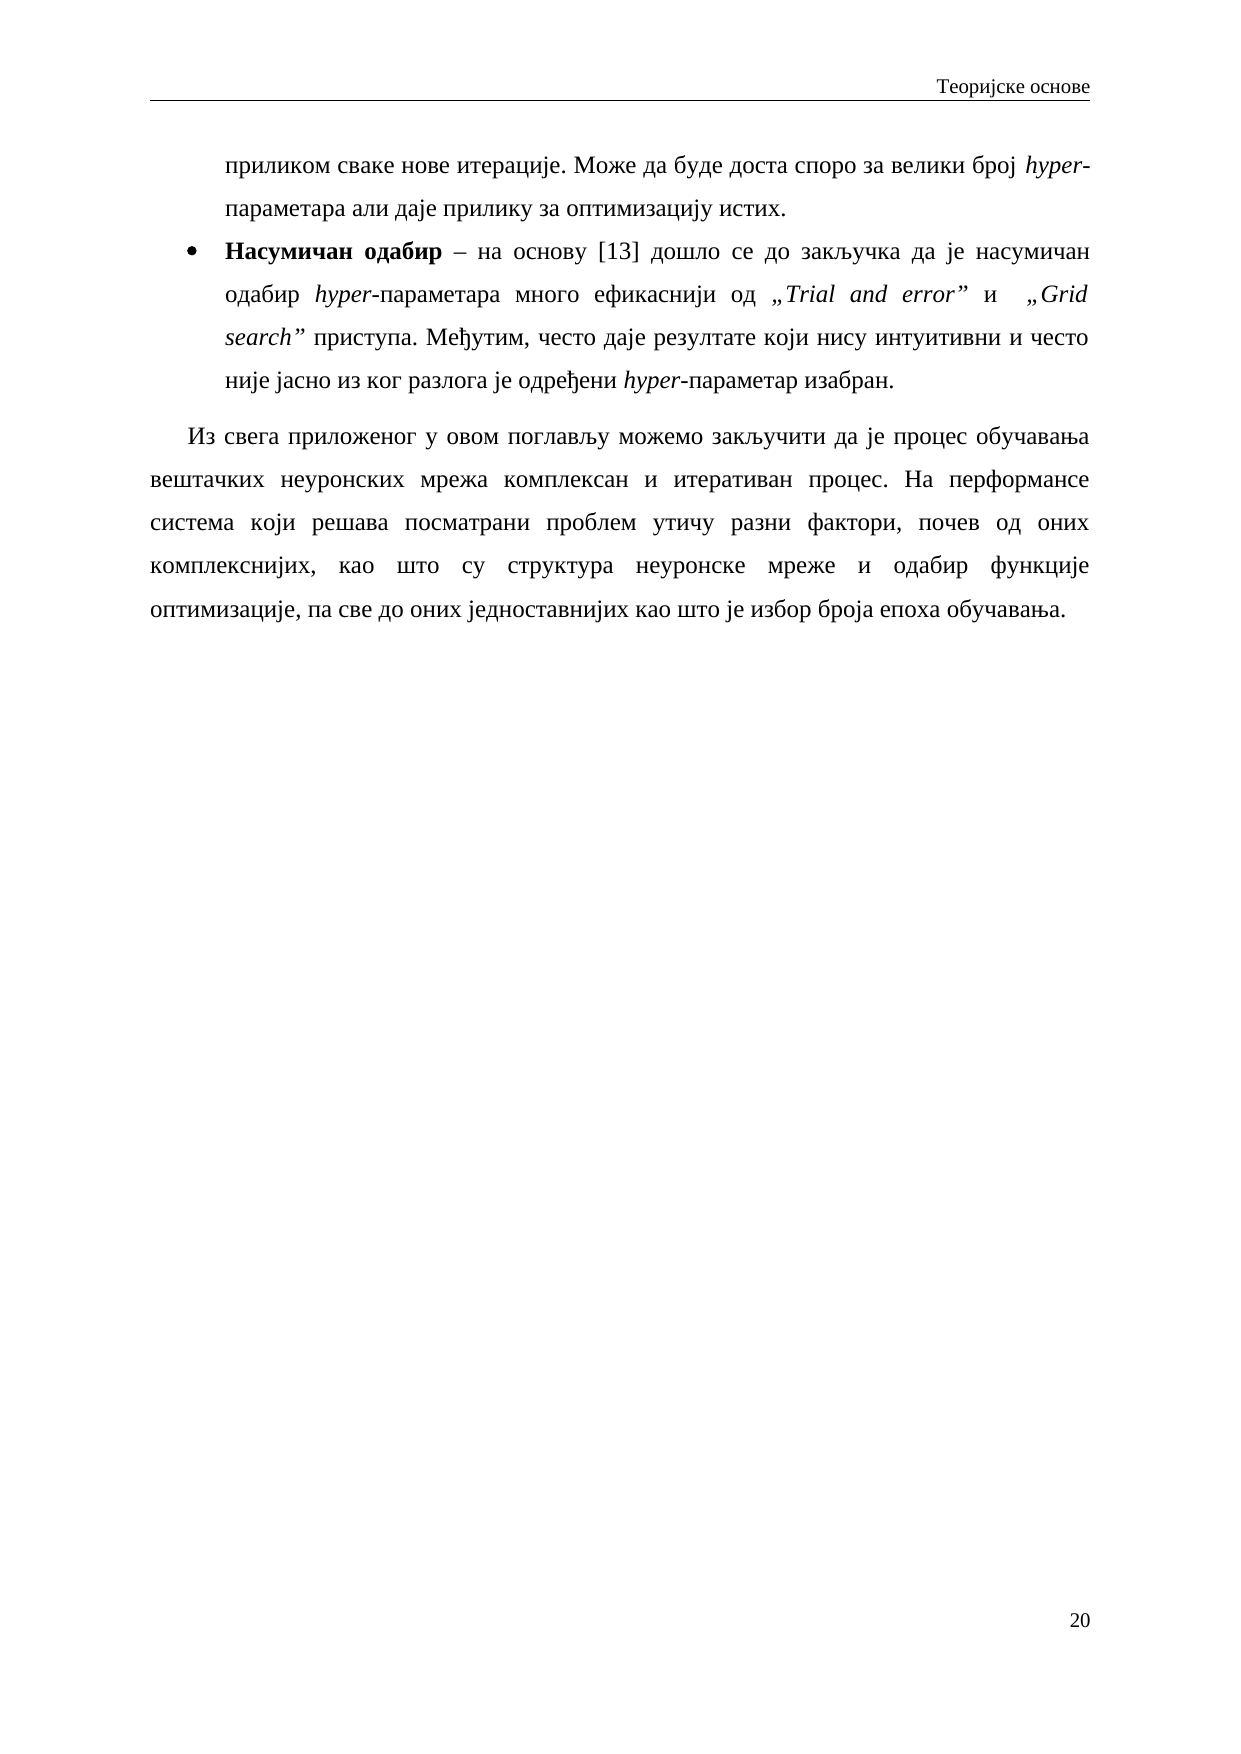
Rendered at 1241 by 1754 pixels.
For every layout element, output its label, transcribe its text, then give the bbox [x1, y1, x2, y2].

list Насумичан одабир – на основу [13] дошло се до закључка да је насумичан одабир hyper-параметара много ефикаснији од „Trial and error” и „Grid search” приступа. Међутим, често даје резултате који нису интуитивни и често није јасно из ког разлога је одређени hyper-параметар изабран. [187, 236, 1090, 394]
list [187, 150, 1090, 222]
text Из свега приложеног у овом поглављу можемо закључити да је процес обучавања вештачких неуронских мрежа комплексан и итеративан процес. На перформансе система који решава посматрани проблем утичу разни фактори, почев од оних комплекснијих, као што су структура неуронске мреже и одабир функције оптимизације, па све до оних једноставнијих као што је избор броја епоха обучавања. [150, 421, 1090, 622]
